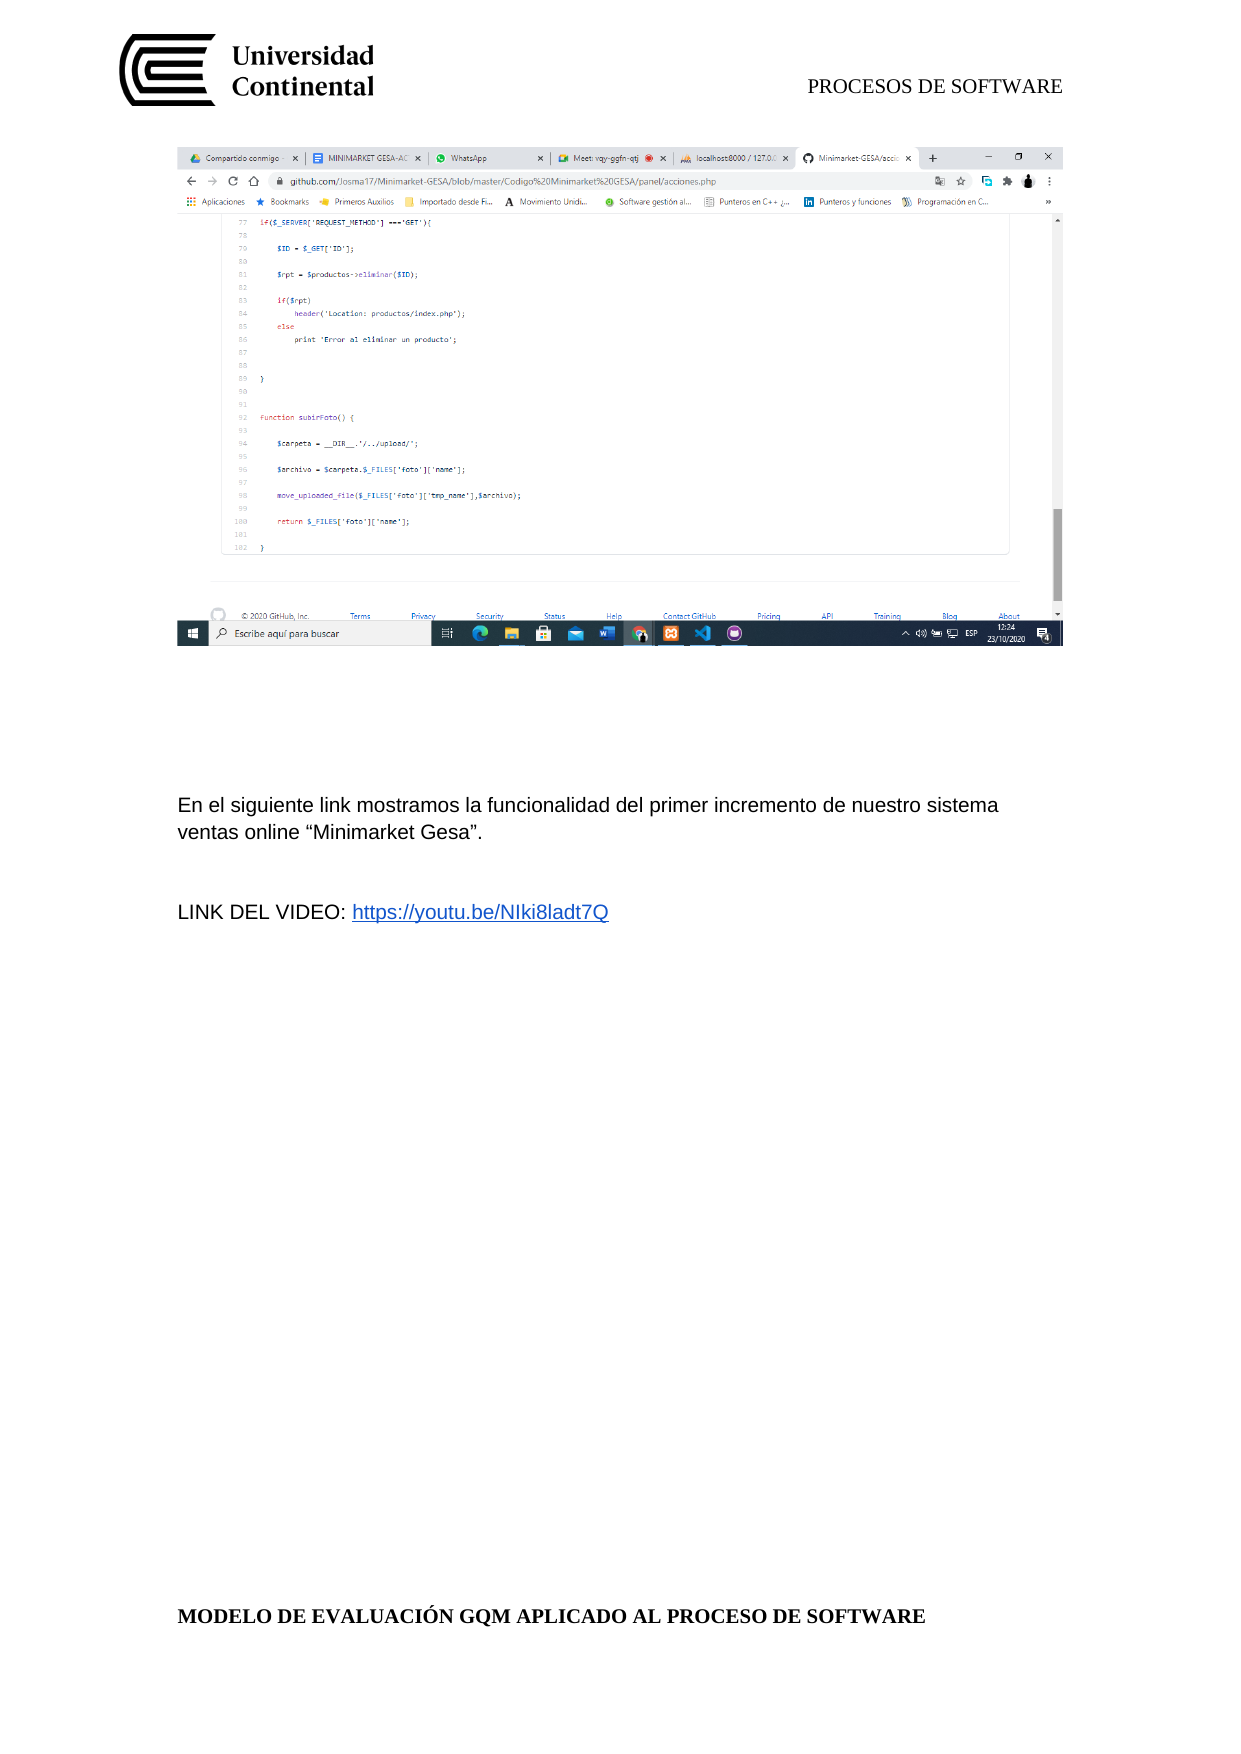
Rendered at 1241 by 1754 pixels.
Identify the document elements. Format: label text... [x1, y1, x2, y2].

picture [119, 34, 374, 106]
text En el siguiente link mostramos la funcionalidad del primer incremento de nuestro sistema ventas online “Minimarket Gesa”. [177, 793, 1063, 844]
picture [177, 147, 1063, 646]
text LINK DEL VIDEO: https://youtu.be/NIki8ladt7Q [177, 900, 1063, 924]
text MODELO DE EVALUACIÓN GQM APLICADO AL PROCESO DE SOFTWARE [177, 1604, 1063, 1628]
